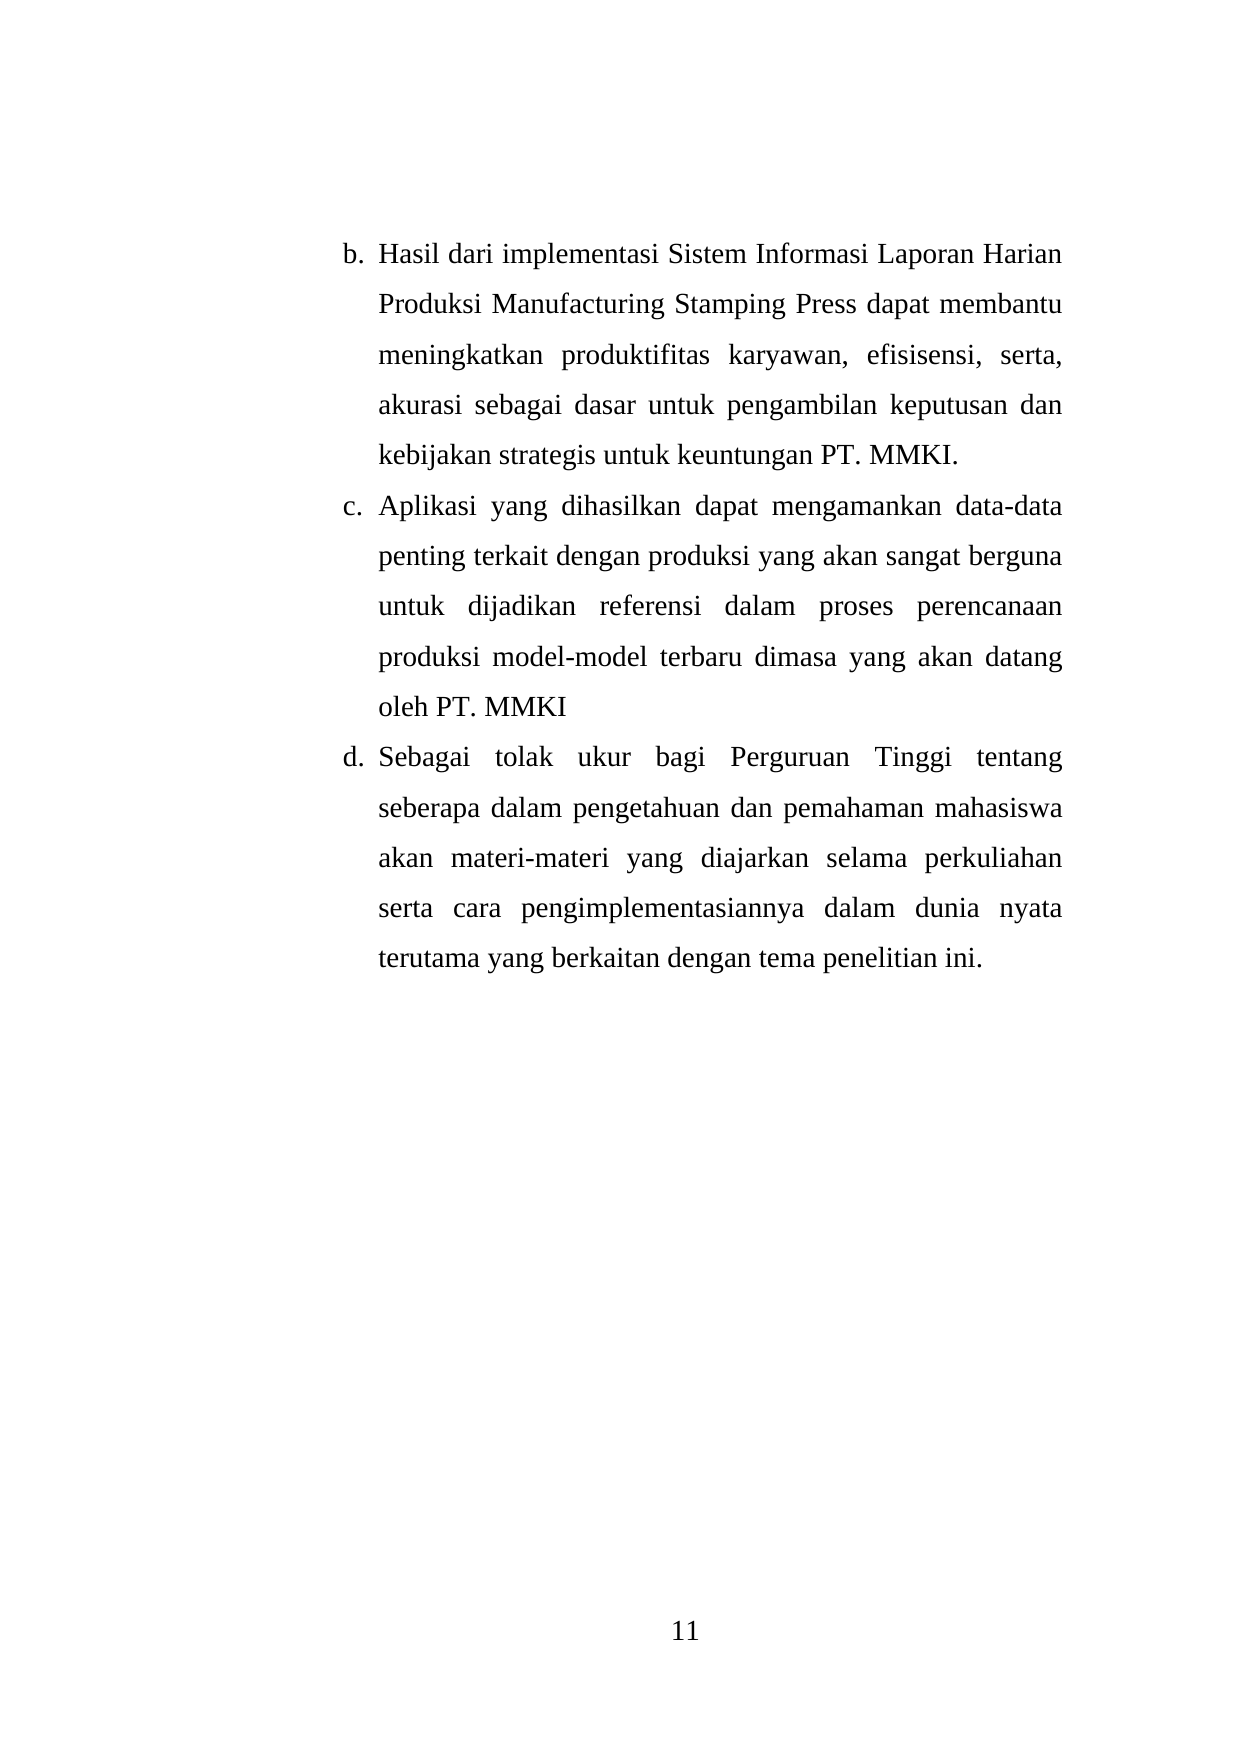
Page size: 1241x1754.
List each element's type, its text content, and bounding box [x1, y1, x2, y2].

subtitle Sebagai tolak ukur bagi Perguruan Tinggi tentang seberapa dalam pengetahuan dan pemahaman mahasiswa akan materi-materi yang diajarkan selama perkuliahan serta cara pengimplementasiannya dalam dunia nyata terutama yang berkaitan dengan tema penelitian ini. [343, 739, 1063, 974]
subtitle Hasil dari implementasi Sistem Informasi Laporan Harian Produksi Manufacturing Stamping Press dapat membantu meningkatkan produktifitas karyawan, efisisensi, serta, akurasi sebagai dasar untuk pengambilan keputusan dan kebijakan strategis untuk keuntungan PT. MMKI. [343, 236, 1063, 471]
subtitle Aplikasi yang dihasilkan dapat mengamankan data-data penting terkait dengan produksi yang akan sangat berguna untuk dijadikan referensi dalam proses perencanaan produksi model-model terbaru dimasa yang akan datang oleh PT. MMKI [343, 488, 1063, 723]
